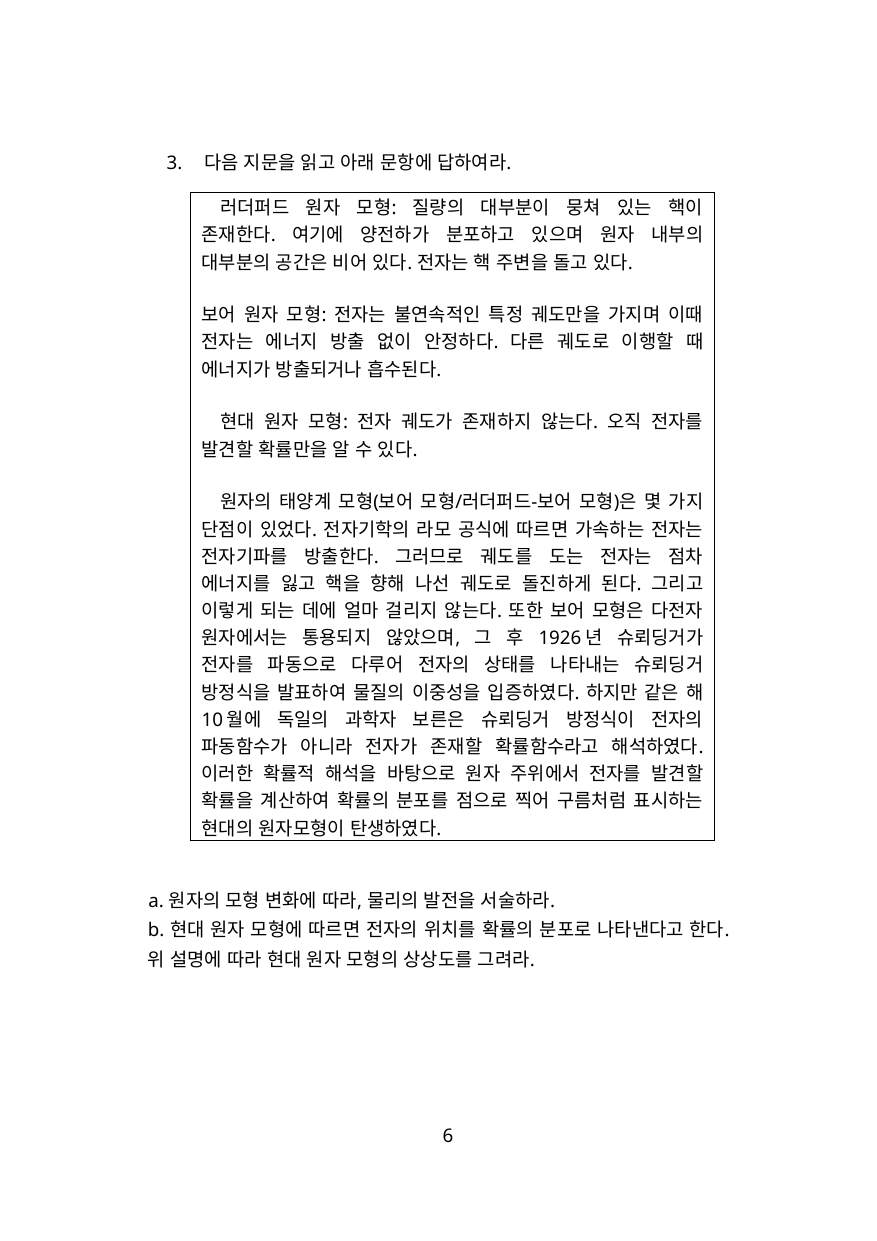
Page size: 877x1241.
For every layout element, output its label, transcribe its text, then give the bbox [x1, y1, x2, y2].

table_header 러더퍼드 원자 모형: 질량의 대부분이 뭉쳐 있는 핵이 존재한다. 여기에 양전하가 분포하고 있으며 원자 내부의 대부분의 공간은 비어 있다. 전자는 핵 주변을 돌고 있다. 보어 원자 모형: 전자는 불연속적인 특정 궤도만을 가지며 이때 전자는 에너지 방출 없이 안정하다. 다른 궤도로 이행할 때 에너지가 방출되거나 흡수된다. 현대 원자 모형: 전자 궤도가 존재하지 않는다. 오직 전자를 발견할 확률만을 알 수 있다. 원자의 태양계 모형(보어 모형/러더퍼드-보어 모형)은 몇 가지 단점이 있었다. 전자기학의 라모 공식에 따르면 가속하는 전자는 전자기파를 방출한다. 그러므로 궤도를 도는 전자는 점차 에너지를 잃고 핵을 향해 나선 궤도로 돌진하게 된다. 그리고 이렇게 되는 데에 얼마 걸리지 않는다. 또한 보어 모형은 다전자 원자에서는 통용되지 않았으며, 그 후 1926년 슈뢰딩거가 전자를 파동으로 다루어 전자의 상태를 나타내는 슈뢰딩거 방정식을 발표하여 물질의 이중성을 입증하였다. 하지만 같은 해 10월에 독일의 과학자 보른은 슈뢰딩거 방정식이 전자의 파동함수가 아니라 전자가 존재할 확률함수라고 해석하였다. 이러한 확률적 해석을 바탕으로 원자 주위에서 전자를 발견할 확률을 계산하여 확률의 분포를 점으로 찍어 구름처럼 표시하는 현대의 원자모형이 탄생하였다. [191, 193, 714, 840]
text a. 원자의 모형 변화에 따라, 물리의 발전을 서술하라. b. 현대 원자 모형에 따르면 전자의 위치를 확률의 분포로 나타낸다고 한다. 위 설명에 따라 현대 원자 모형의 상상도를 그려라. [148, 886, 729, 971]
list 다음 지문을 읽고 아래 문항에 답하여라. [166, 148, 729, 867]
